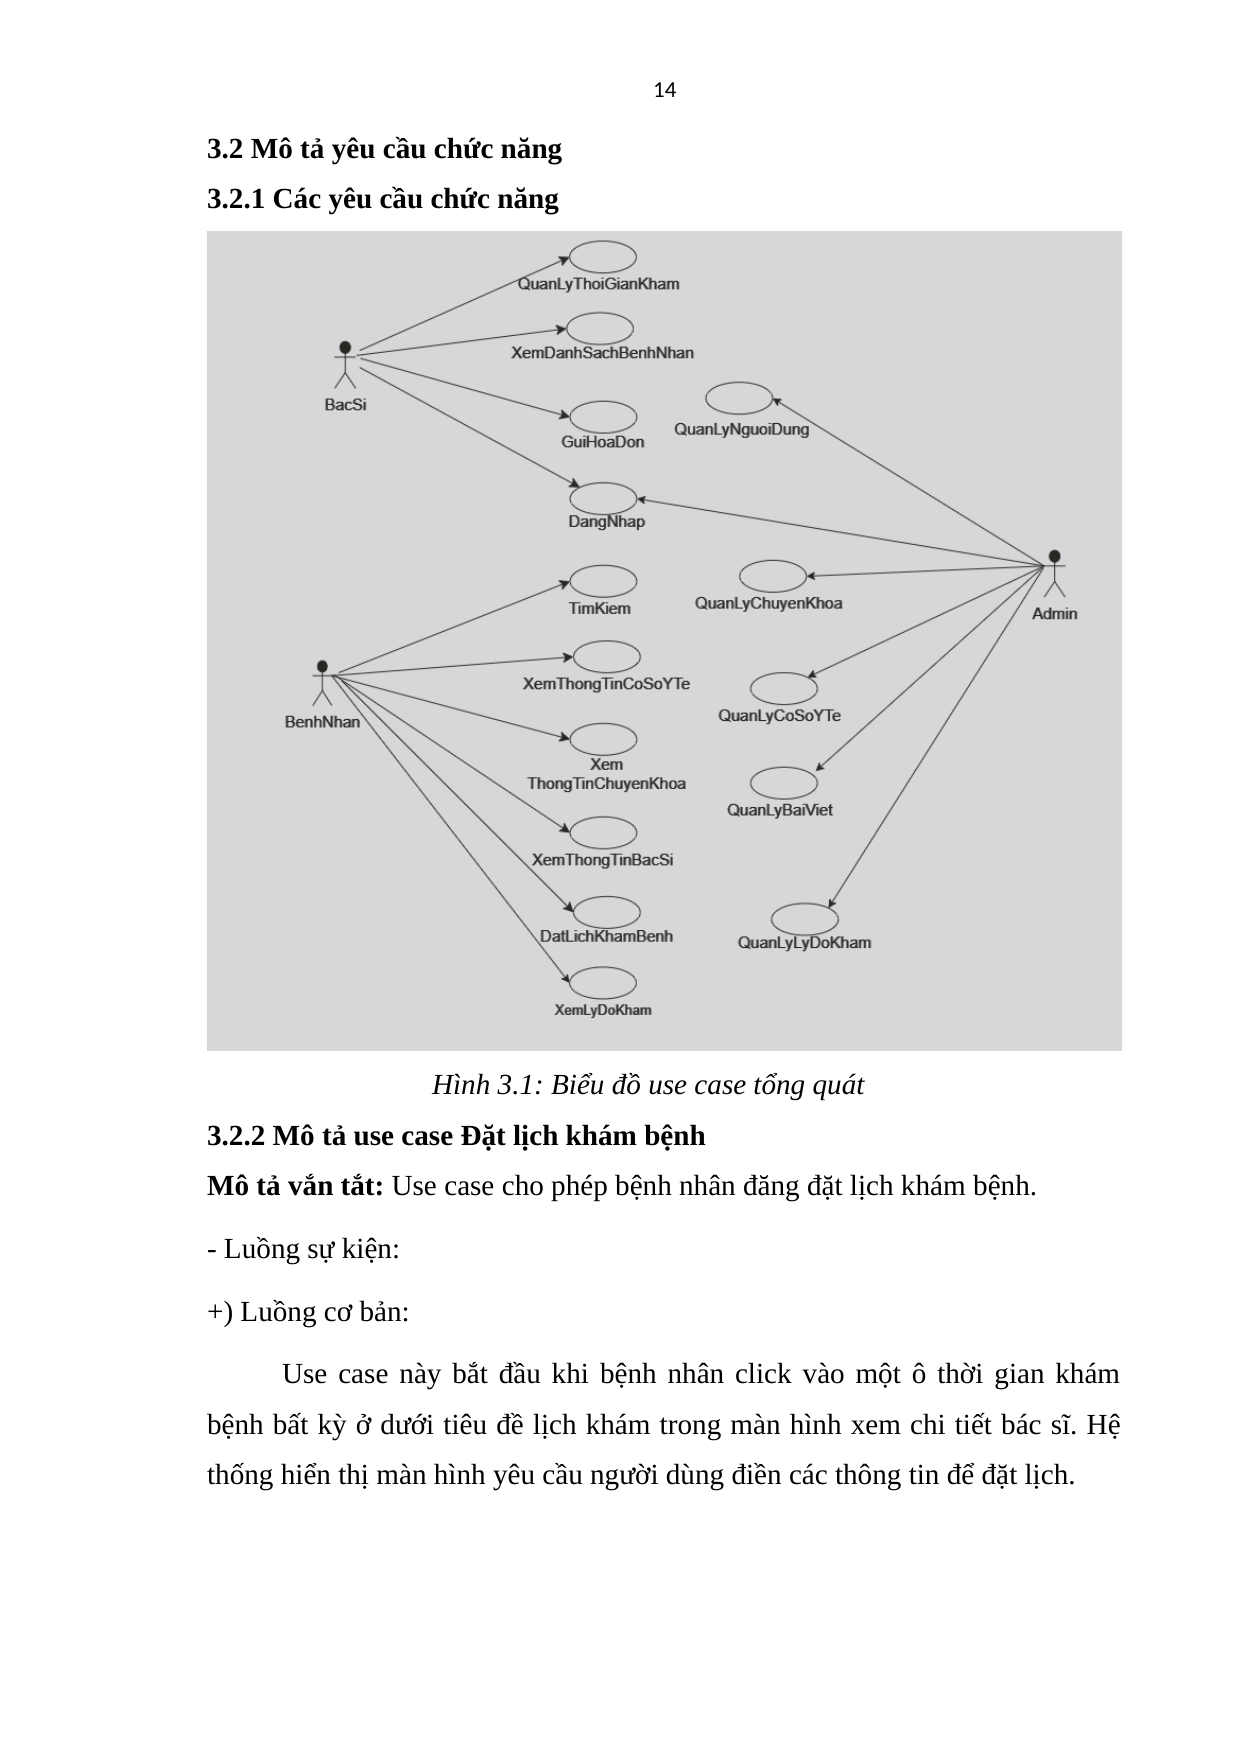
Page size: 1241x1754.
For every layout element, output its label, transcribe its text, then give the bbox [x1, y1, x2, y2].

text 3.2 Mô tả yêu cầu chức năng [207, 131, 1122, 164]
text - Luồng sự kiện: [207, 1231, 1122, 1264]
text Use case này bắt đầu khi bệnh nhân click vào một ô thời gian khám bệnh bất kỳ ở dưới tiêu đề lịch khám trong màn hình xem chi tiết bác sĩ. Hệ thống hiển thị màn hình yêu cầu người dùng điền các thông tin để đặt lịch. [207, 1356, 1122, 1491]
text 3.2.1 Các yêu cầu chức năng [192, 181, 1122, 215]
text Hình 3.1: Biểu đồ use case tổng quát [207, 1067, 1122, 1101]
text Mô tả vắn tắt: Use case cho phép bệnh nhân đăng đặt lịch khám bệnh. [207, 1168, 1122, 1202]
list +) Luồng cơ bản: [207, 1294, 1122, 1327]
picture [206, 231, 1123, 1051]
text 3.2.2 Mô tả use case Đặt lịch khám bệnh [207, 1118, 1122, 1151]
